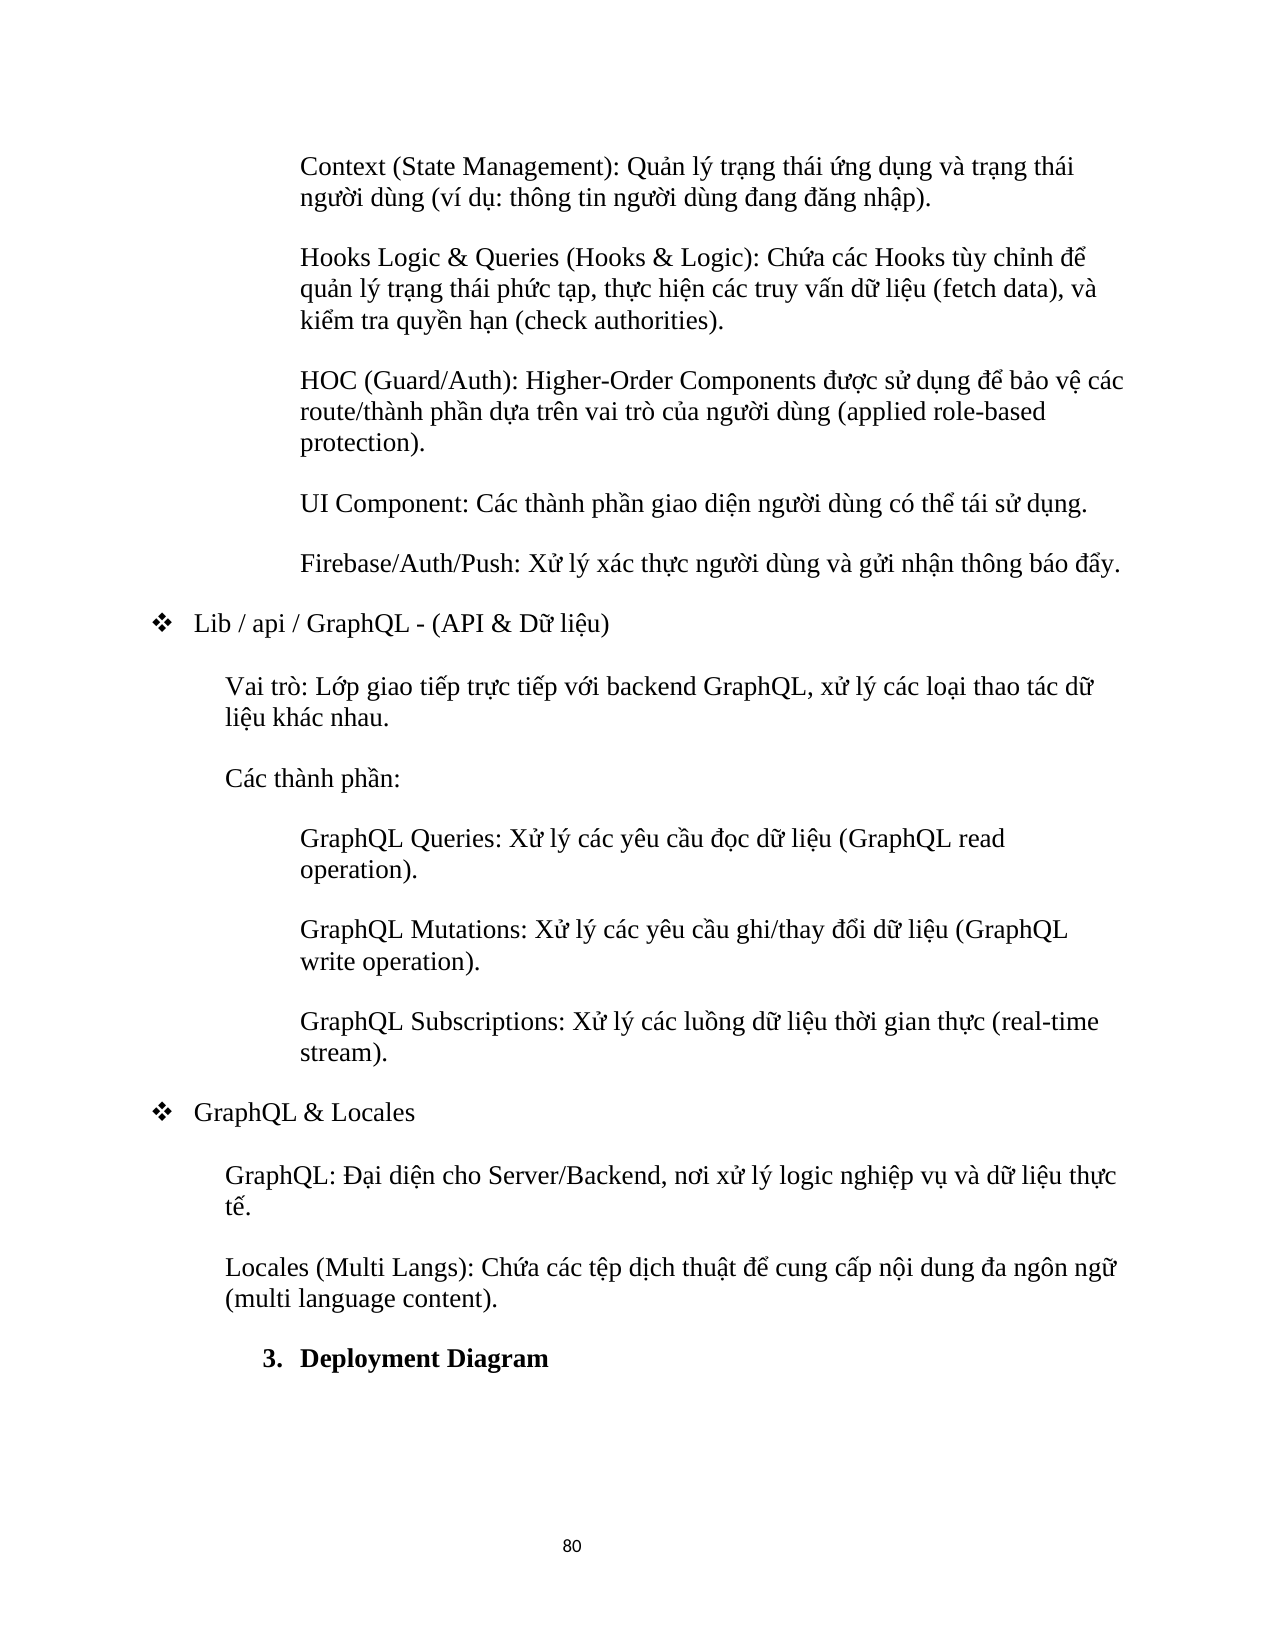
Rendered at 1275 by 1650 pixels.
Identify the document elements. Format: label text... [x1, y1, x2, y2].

list Deployment Diagram [262, 1342, 1125, 1373]
text GraphQL Mutations: Xử lý các yêu cầu ghi/thay đổi dữ liệu (GraphQL write operation). [300, 913, 1125, 976]
text Hooks Logic & Queries (Hooks & Logic): Chứa các Hooks tùy chỉnh để quản lý trạng thái phức tạp, thực hiện các truy vấn dữ liệu (fetch data), và kiểm tra quyền hạn (check authorities). [300, 241, 1125, 335]
list Lib / api / GraphQL - (API & Dữ liệu) [150, 607, 1125, 638]
text Các thành phần: [225, 762, 1125, 793]
list GraphQL & Locales [150, 1096, 1125, 1128]
text Locales (Multi Langs): Chứa các tệp dịch thuật để cung cấp nội dung đa ngôn ngữ (multi language content). [225, 1251, 1125, 1313]
text Vai trò: Lớp giao tiếp trực tiếp với backend GraphQL, xử lý các loại thao tác dữ liệu khác nhau. [225, 670, 1125, 732]
text GraphQL Queries: Xử lý các yêu cầu đọc dữ liệu (GraphQL read operation). [300, 822, 1125, 884]
text Context (State Management): Quản lý trạng thái ứng dụng và trạng thái người dùng (ví dụ: thông tin người dùng đang đăng nhập). [300, 150, 1125, 212]
text HOC (Guard/Auth): Higher-Order Components được sử dụng để bảo vệ các route/thành phần dựa trên vai trò của người dùng (applied role-based protection). [300, 364, 1125, 457]
text GraphQL: Đại diện cho Server/Backend, nơi xử lý logic nghiệp vụ và dữ liệu thực tế. [225, 1159, 1125, 1222]
text GraphQL Subscriptions: Xử lý các luồng dữ liệu thời gian thực (real-time stream). [300, 1005, 1125, 1067]
text UI Component: Các thành phần giao diện người dùng có thể tái sử dụng. [300, 487, 1125, 518]
text Firebase/Auth/Push: Xử lý xác thực người dùng và gửi nhận thông báo đẩy. [300, 547, 1125, 578]
